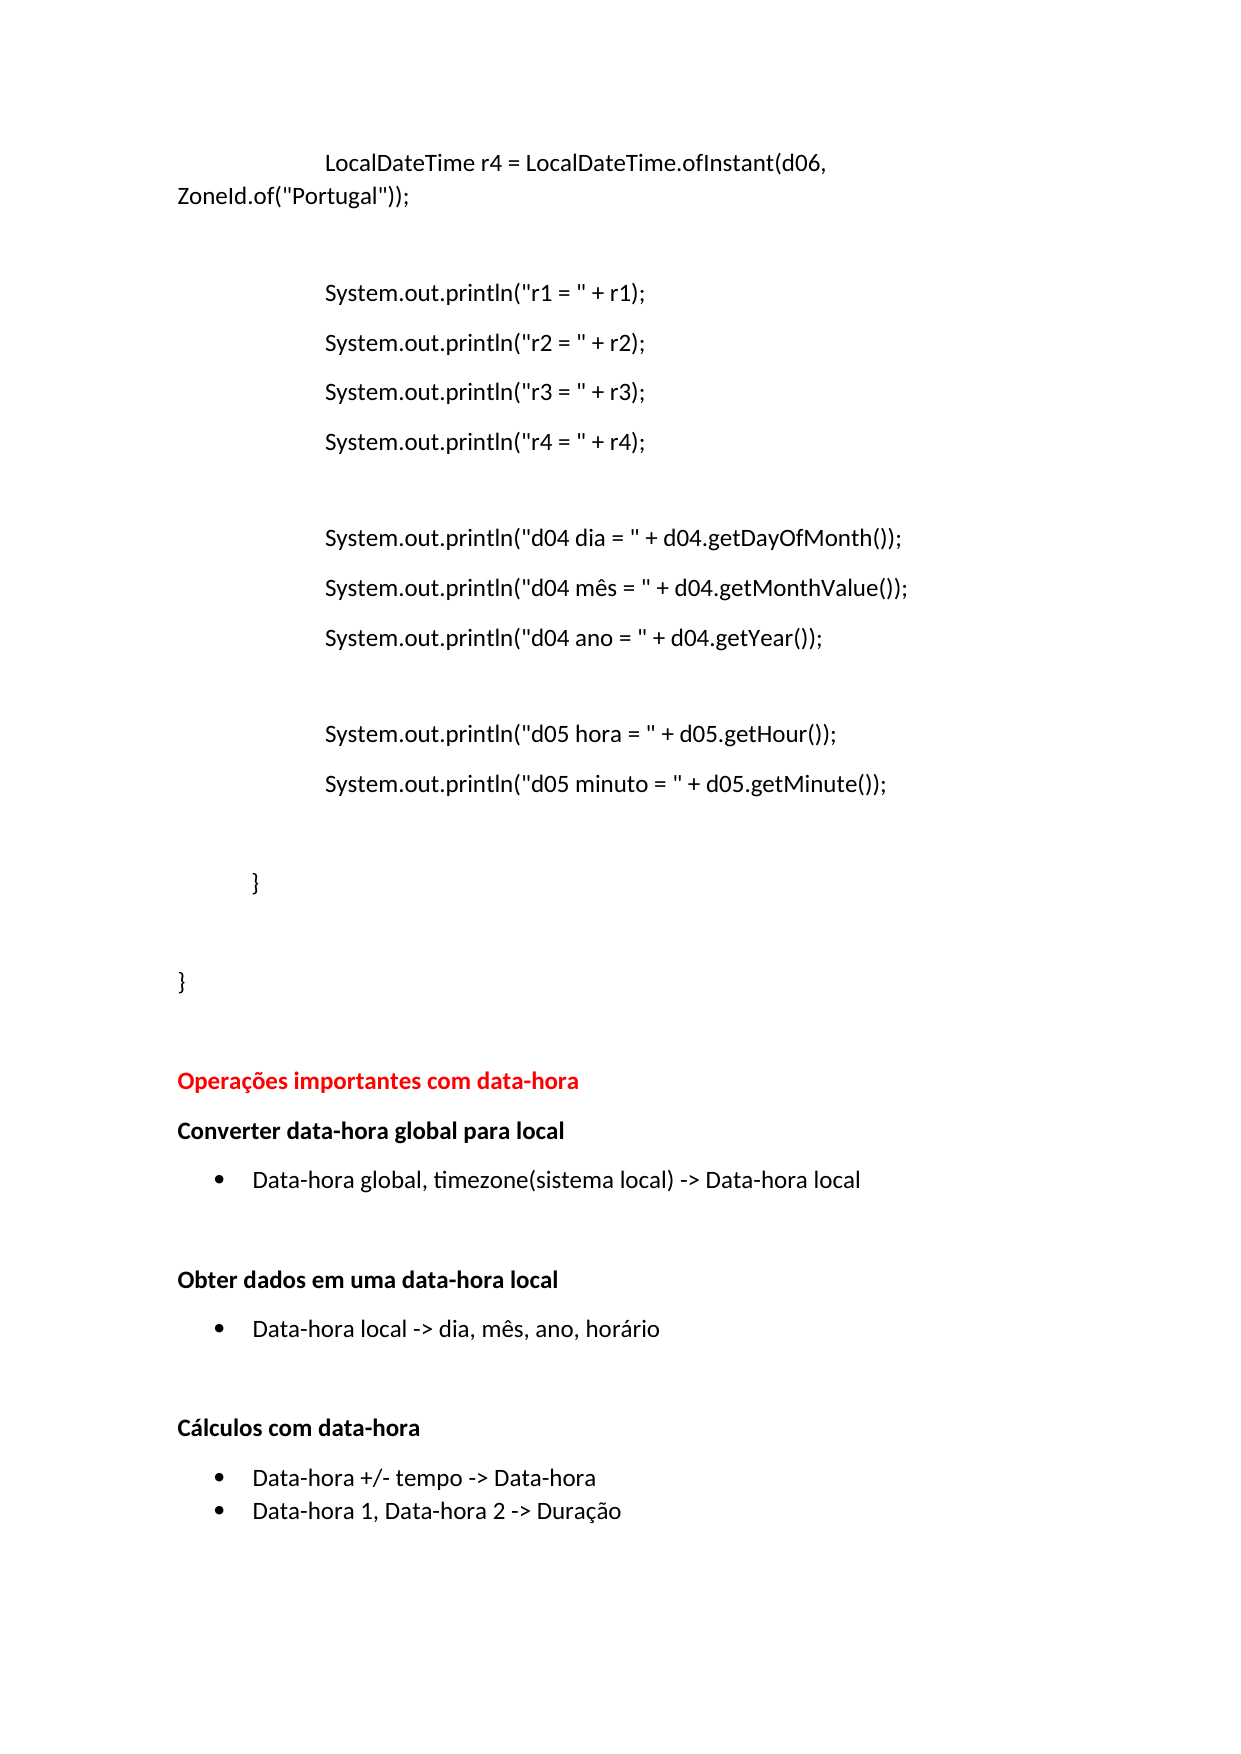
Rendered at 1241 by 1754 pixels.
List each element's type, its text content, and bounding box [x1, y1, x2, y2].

text } [177, 966, 1063, 997]
text System.out.println("d05 hora = " + d05.getHour()); [177, 718, 1063, 749]
text System.out.println("r1 = " + r1); [177, 277, 1063, 308]
text System.out.println("d04 mês = " + d04.getMonthValue()); [177, 572, 1063, 603]
text System.out.println("r2 = " + r2); [177, 327, 1063, 357]
text LocalDateTime r4 = LocalDateTime.ofInstant(d06, ZoneId.of("Portugal")); [177, 148, 1063, 211]
list Data-hora 1, Data-hora 2 -> Duração [215, 1495, 1063, 1526]
list Data-hora local -> dia, mês, ano, horário [215, 1313, 1063, 1344]
text System.out.println("d04 dia = " + d04.getDayOfMonth()); [177, 523, 1063, 553]
list Data-hora +/- tempo -> Data-hora [215, 1462, 1063, 1493]
text Cálculos com data-hora [177, 1413, 1063, 1443]
text System.out.println("d04 ano = " + d04.getYear()); [177, 622, 1063, 652]
list Data-hora global, timezone(sistema local) -> Data-hora local [215, 1165, 1063, 1195]
text Operações importantes com data-hora [177, 1066, 1063, 1096]
text System.out.println("r3 = " + r3); [177, 376, 1063, 407]
text } [177, 867, 1063, 898]
text System.out.println("d05 minuto = " + d05.getMinute()); [177, 768, 1063, 798]
text Obter dados em uma data-hora local [177, 1264, 1063, 1294]
text System.out.println("r4 = " + r4); [177, 426, 1063, 456]
text Converter data-hora global para local [177, 1115, 1063, 1146]
